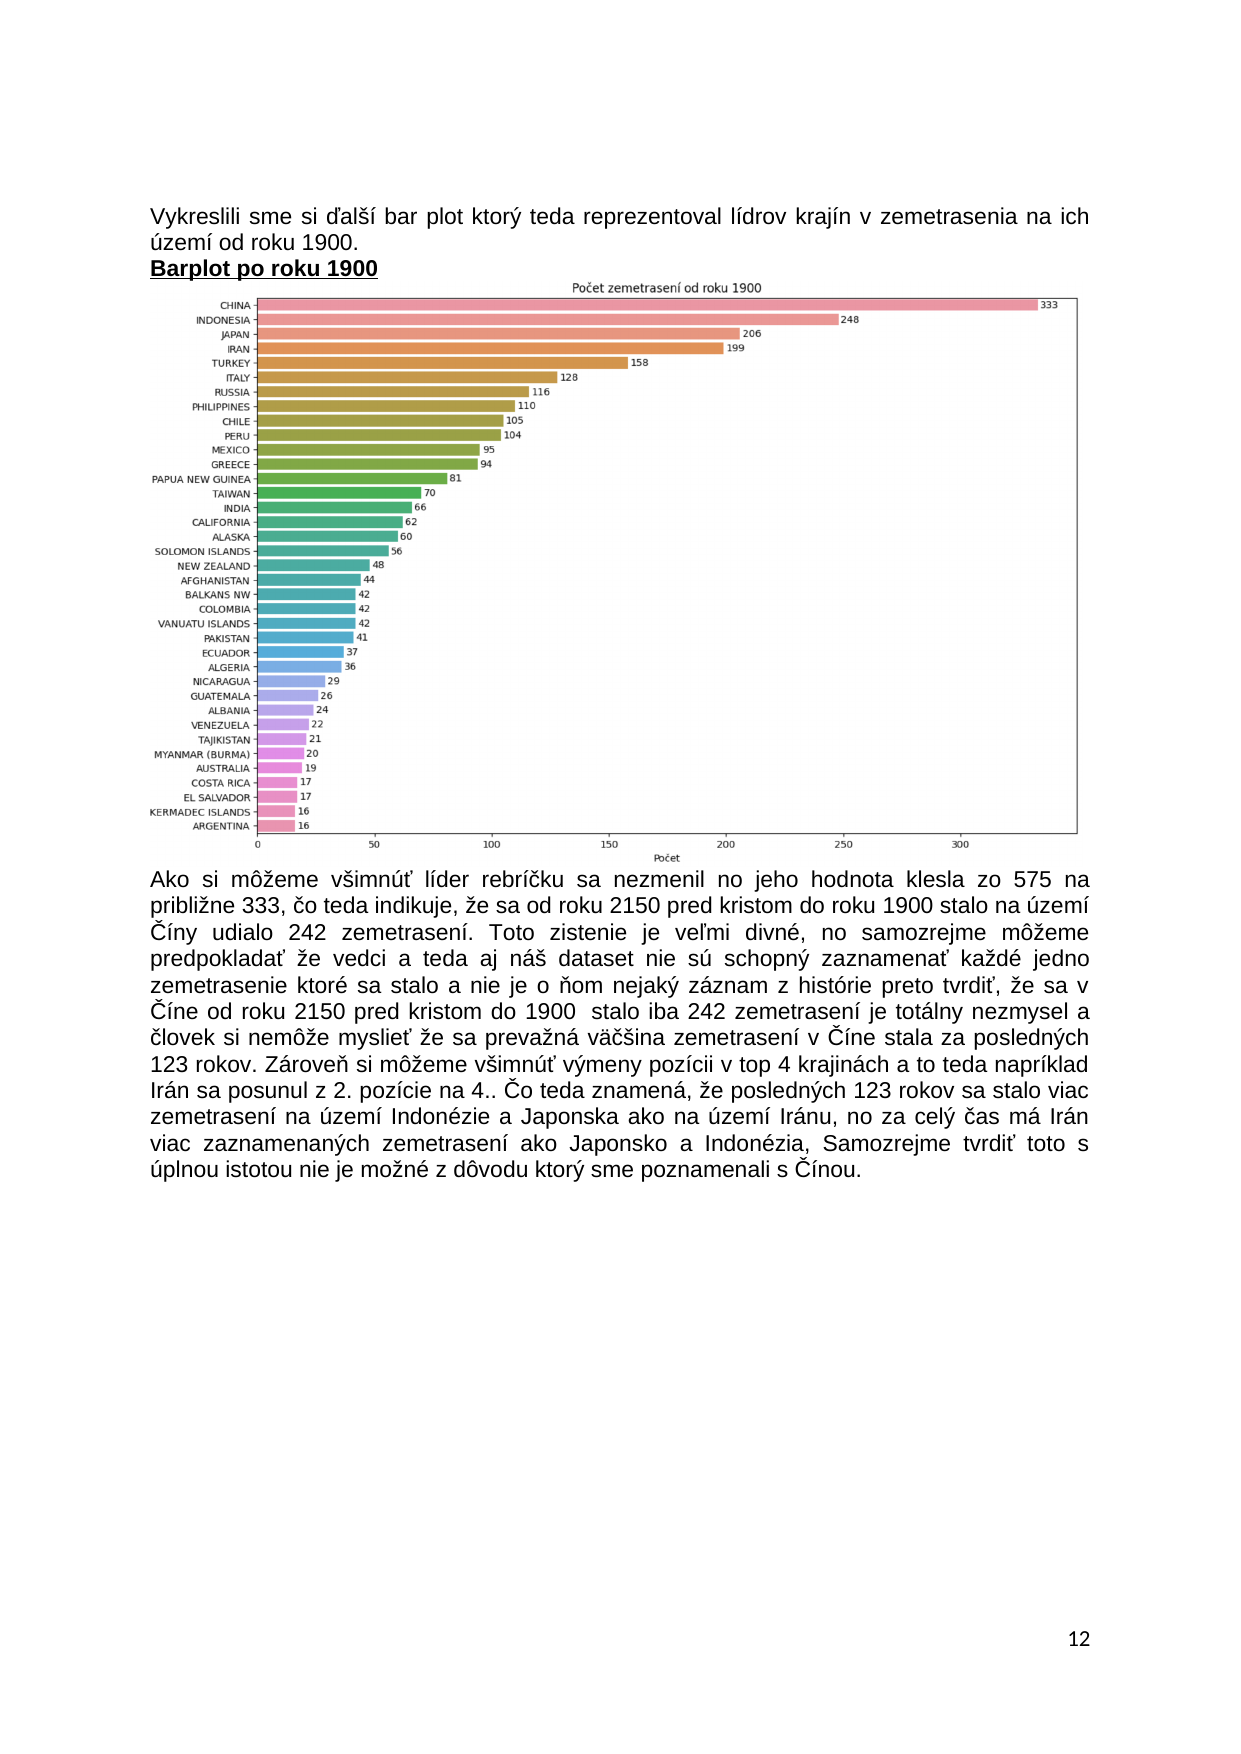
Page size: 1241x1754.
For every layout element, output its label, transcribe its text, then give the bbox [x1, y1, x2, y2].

text Vykreslili sme si ďalší bar plot ktorý teda reprezentoval lídrov krajín v zemetrasenia na ich území od roku 1900. [150, 203, 1090, 255]
text Ako si môžeme všimnúť líder rebríčku sa nezmenil no jeho hodnota klesla zo 575 na približne 333, čo teda indikuje, že sa od roku 2150 pred kristom do roku 1900 stalo na území Číny udialo 242 zemetrasení. Toto zistenie je veľmi divné, no samozrejme môžeme predpokladať že vedci a teda aj náš dataset nie sú schopný zaznamenať každé jedno zemetrasenie ktoré sa stalo a nie je o ňom nejaký záznam z histórie preto tvrdiť, že sa v Číne od roku 2150 pred kristom do 1900 stalo iba 242 zemetrasení je totálny nezmysel a človek si nemôže myslieť že sa prevažná väčšina zemetrasení v Číne stala za posledných 123 rokov. Zároveň si môžeme všimnúť výmeny pozícii v top 4 krajinách a to teda napríklad Irán sa posunul z 2. pozície na 4.. Čo teda znamená, že posledných 123 rokov sa stalo viac zemetrasení na území Indonézie a Japonska ako na území Iránu, no za celý čas má Irán viac zaznamenaných zemetrasení ako Japonsko a Indonézia, Samozrejme tvrdiť toto s úplnou istotou nie je možné z dôvodu ktorý sme poznamenali s Čínou. [150, 866, 1090, 1182]
text Barplot po roku 1900 [150, 255, 1090, 282]
picture [150, 281, 1083, 867]
